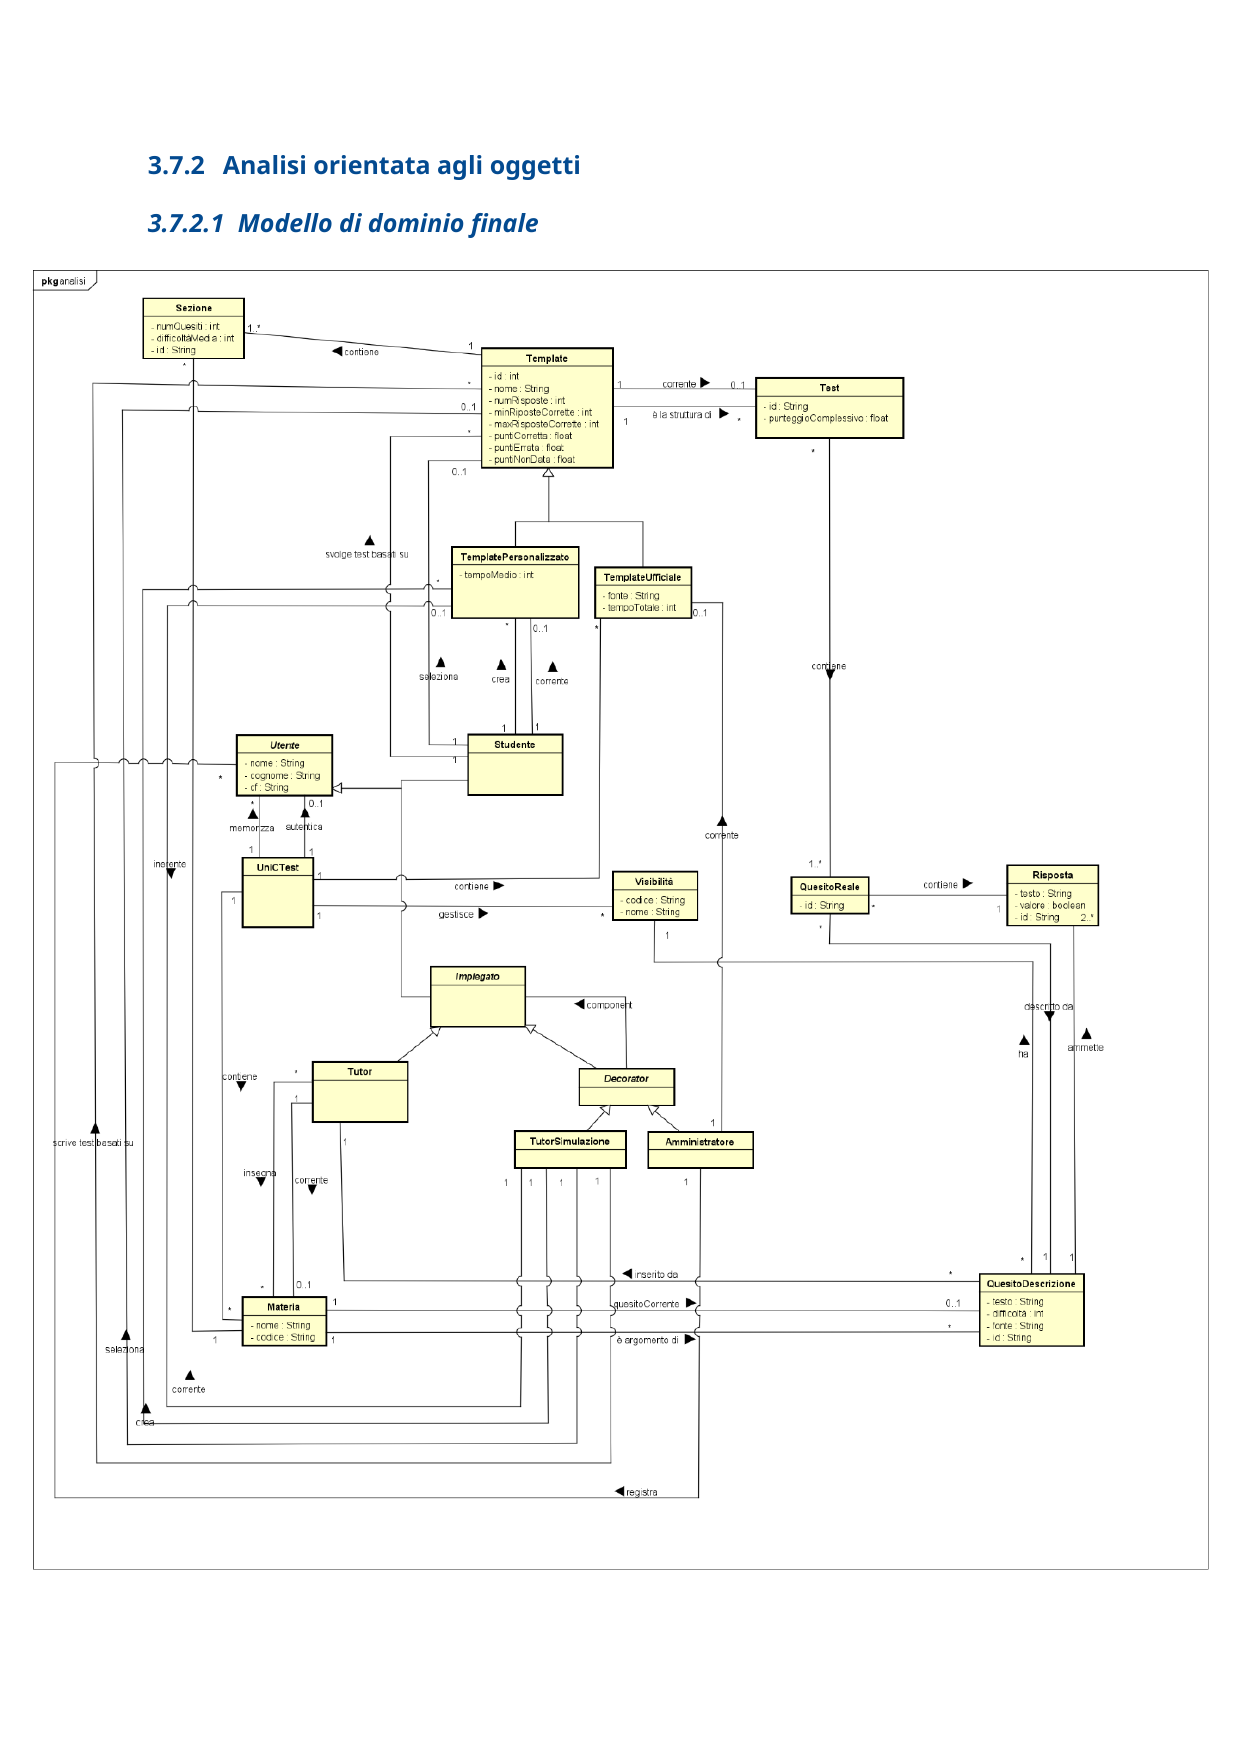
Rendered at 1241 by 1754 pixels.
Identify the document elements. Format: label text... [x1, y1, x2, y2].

subtitle Modello di dominio finale [148, 205, 1093, 239]
picture [26, 262, 1210, 1571]
subtitle Analisi orientata agli oggetti [148, 148, 1093, 182]
